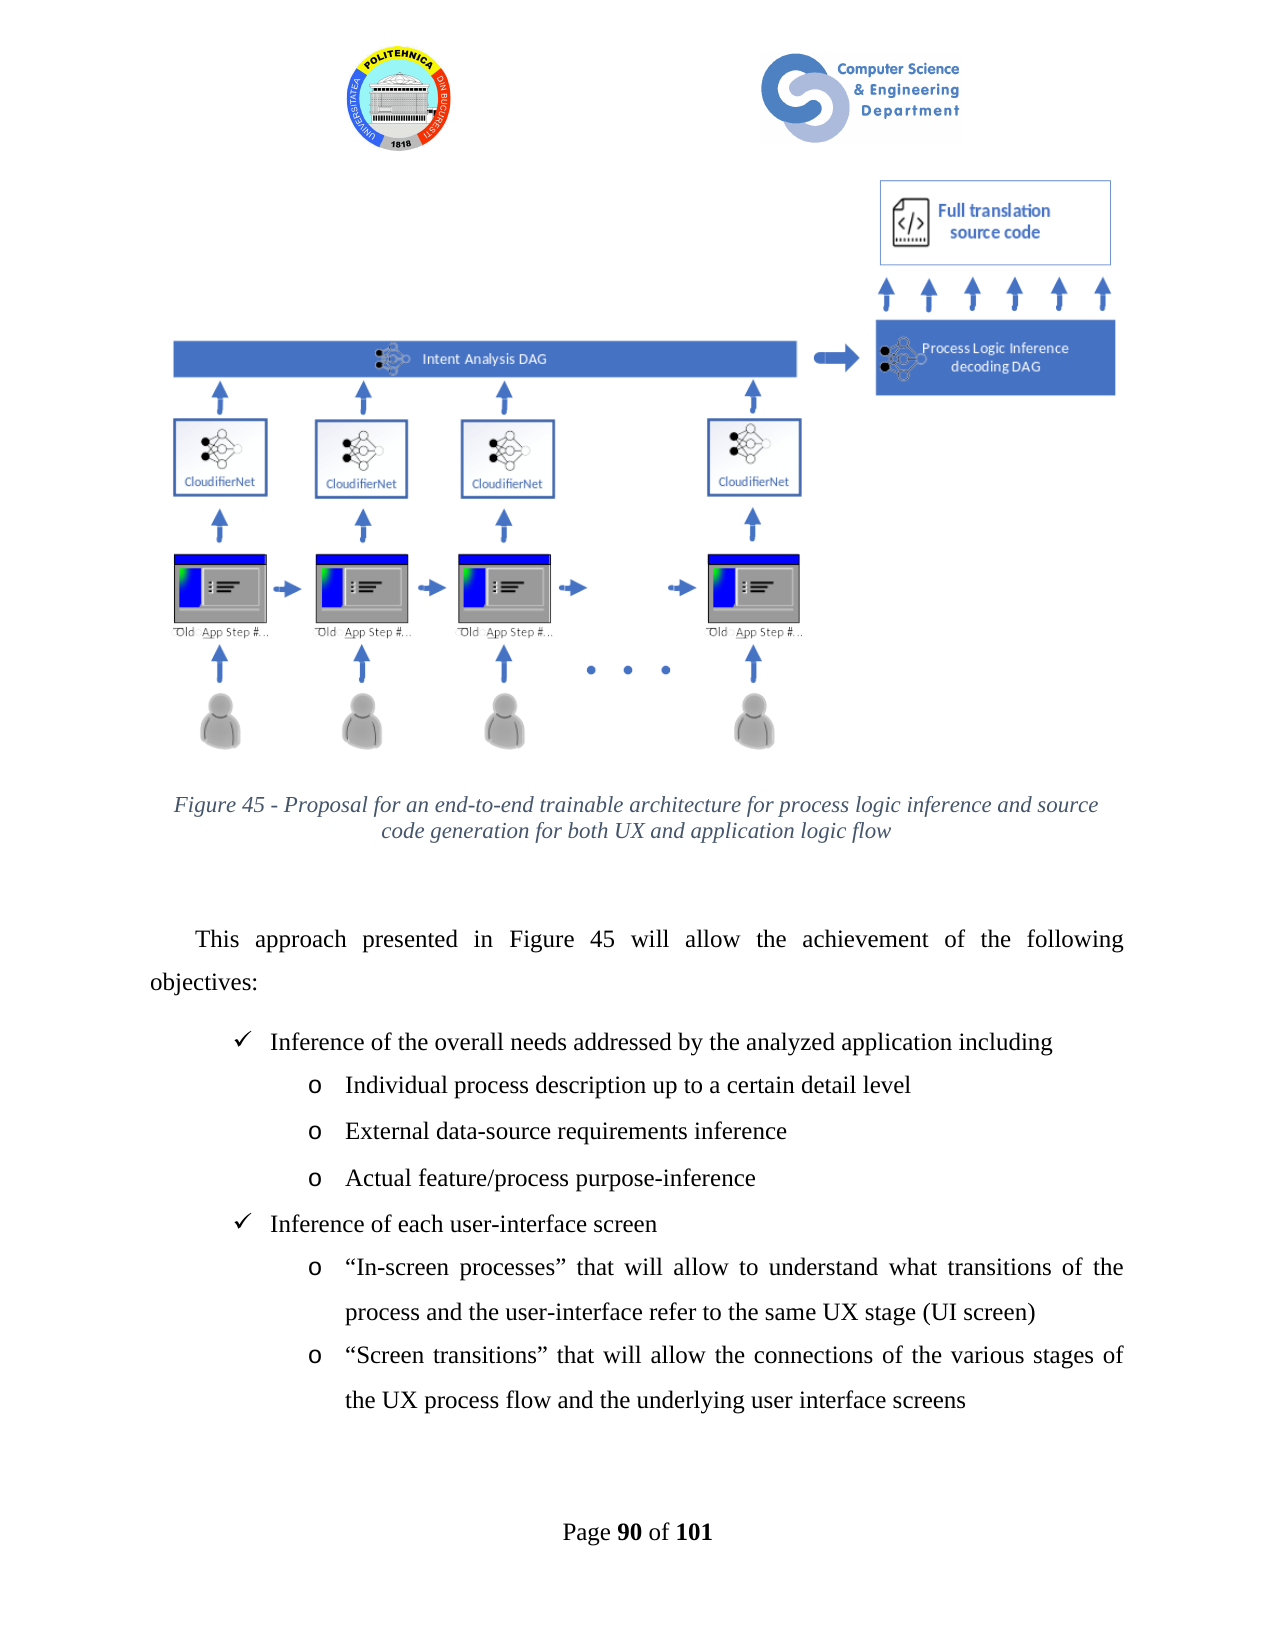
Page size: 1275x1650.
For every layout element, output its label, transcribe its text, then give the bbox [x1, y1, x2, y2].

list Inference of each user-interface screen [232, 1209, 1125, 1238]
table_header Figure 45 - Proposal for an end-to-end trainable architecture for process logic inference and source code generation for both UX and application logic flow [150, 179, 1125, 864]
list “In-screen processes” that will allow to understand what transitions of the process and the user-interface refer to the same UX stage (UI screen) [307, 1252, 1125, 1326]
picture [760, 53, 963, 144]
text This approach presented in Figure 40 will allow the achievement of the following objectives: [150, 924, 1125, 996]
list “Screen transitions” that will allow the connections of the various stages of the UX process flow and the underlying user interface screens [307, 1340, 1125, 1414]
list Actual feature/process purpose-inference [307, 1163, 1125, 1193]
list External data-source requirements inference [307, 1116, 1125, 1147]
picture [346, 46, 451, 151]
list Inference of the overall needs addressed by the analyzed application including [232, 1027, 1125, 1056]
list Individual process description up to a certain detail level [307, 1070, 1125, 1101]
